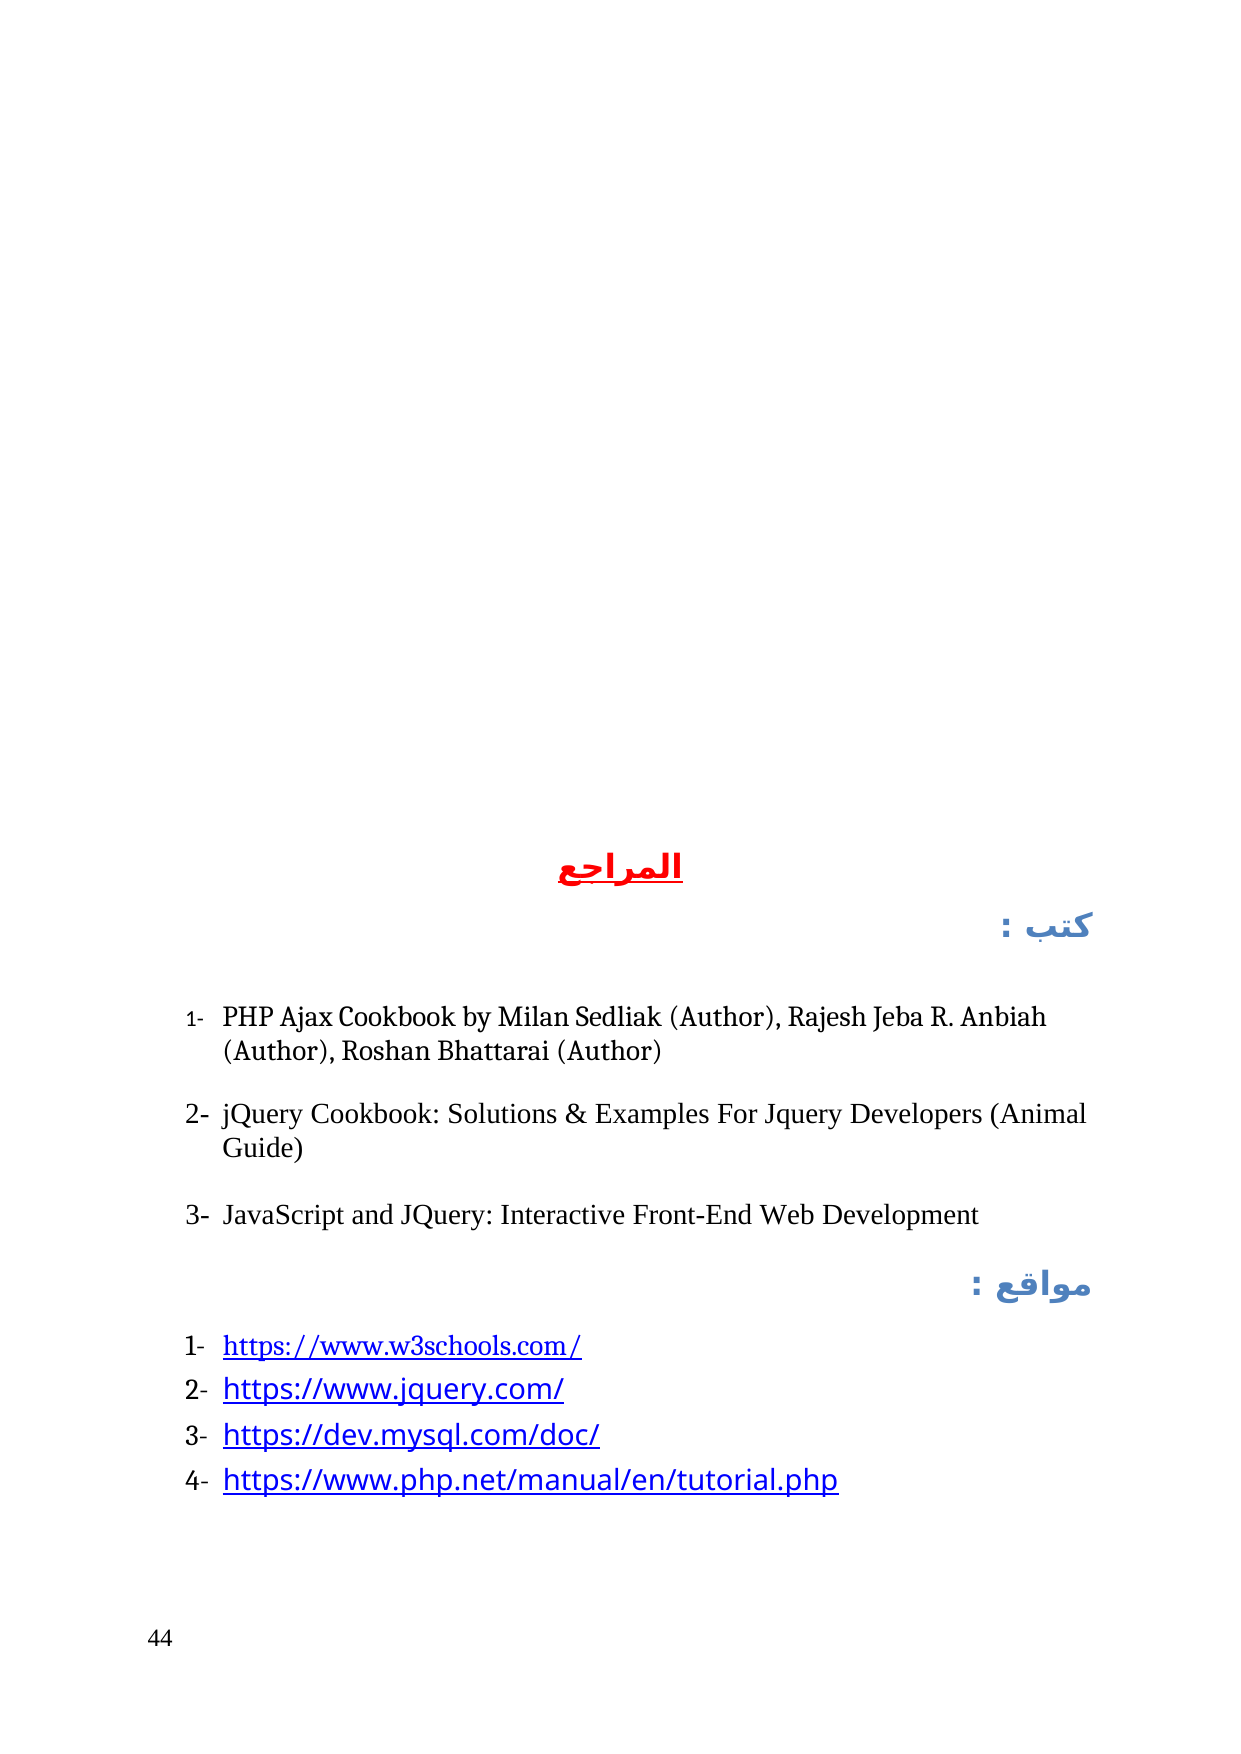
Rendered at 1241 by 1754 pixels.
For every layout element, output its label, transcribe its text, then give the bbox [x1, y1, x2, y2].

list https://www.w3schools.com/ [185, 1329, 1092, 1363]
subtitle PHP Ajax Cookbook by Milan Sedliak (Author), Rajesh Jeba R. Anbiah (Author), Roshan Bhattarai (Author) [185, 1001, 1092, 1068]
list JavaScript and JQuery: Interactive Front-End Web Development [185, 1197, 1092, 1231]
list https://www.php.net/manual/en/tutorial.php [185, 1459, 1092, 1499]
list https://www.jquery.com/ [185, 1368, 1092, 1408]
text مواقع : [148, 1264, 1092, 1303]
text المراجع [148, 848, 1092, 887]
text كتب : [148, 906, 1092, 945]
list https://dev.mysql.com/doc/ [185, 1414, 1092, 1453]
list jQuery Cookbook: Solutions & Examples For Jquery Developers (Animal Guide) [185, 1096, 1092, 1163]
